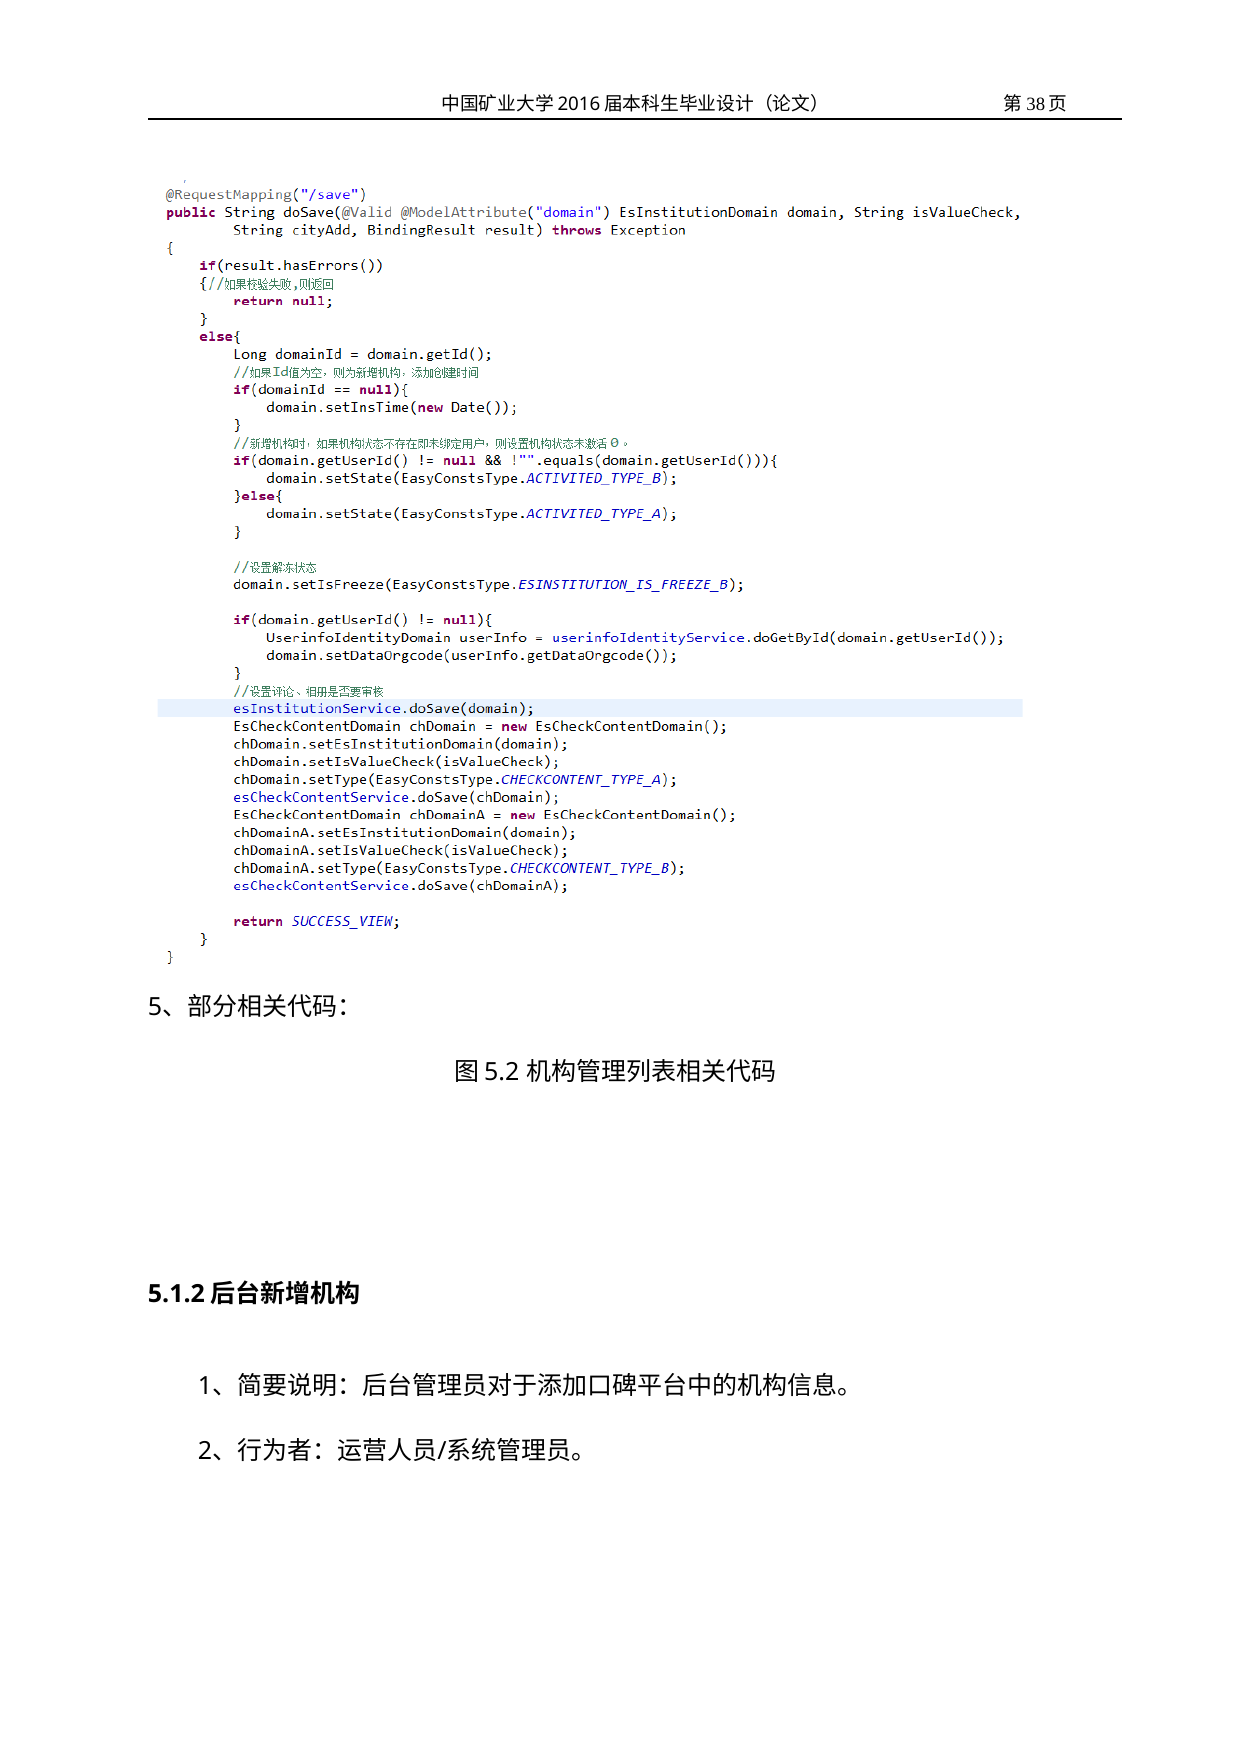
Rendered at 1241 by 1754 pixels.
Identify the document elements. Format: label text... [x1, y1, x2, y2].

picture [157, 180, 1023, 971]
text 1、简要说明：后台管理员对于添加口碑平台中的机构信息。 [148, 1351, 1122, 1416]
text 图5.2 机构管理列表相关代码 [148, 1037, 1122, 1102]
text 2、行为者：运营人员/系统管理员。 [148, 1416, 1122, 1481]
text 5.1.2后台新增机构 [148, 1259, 1122, 1324]
